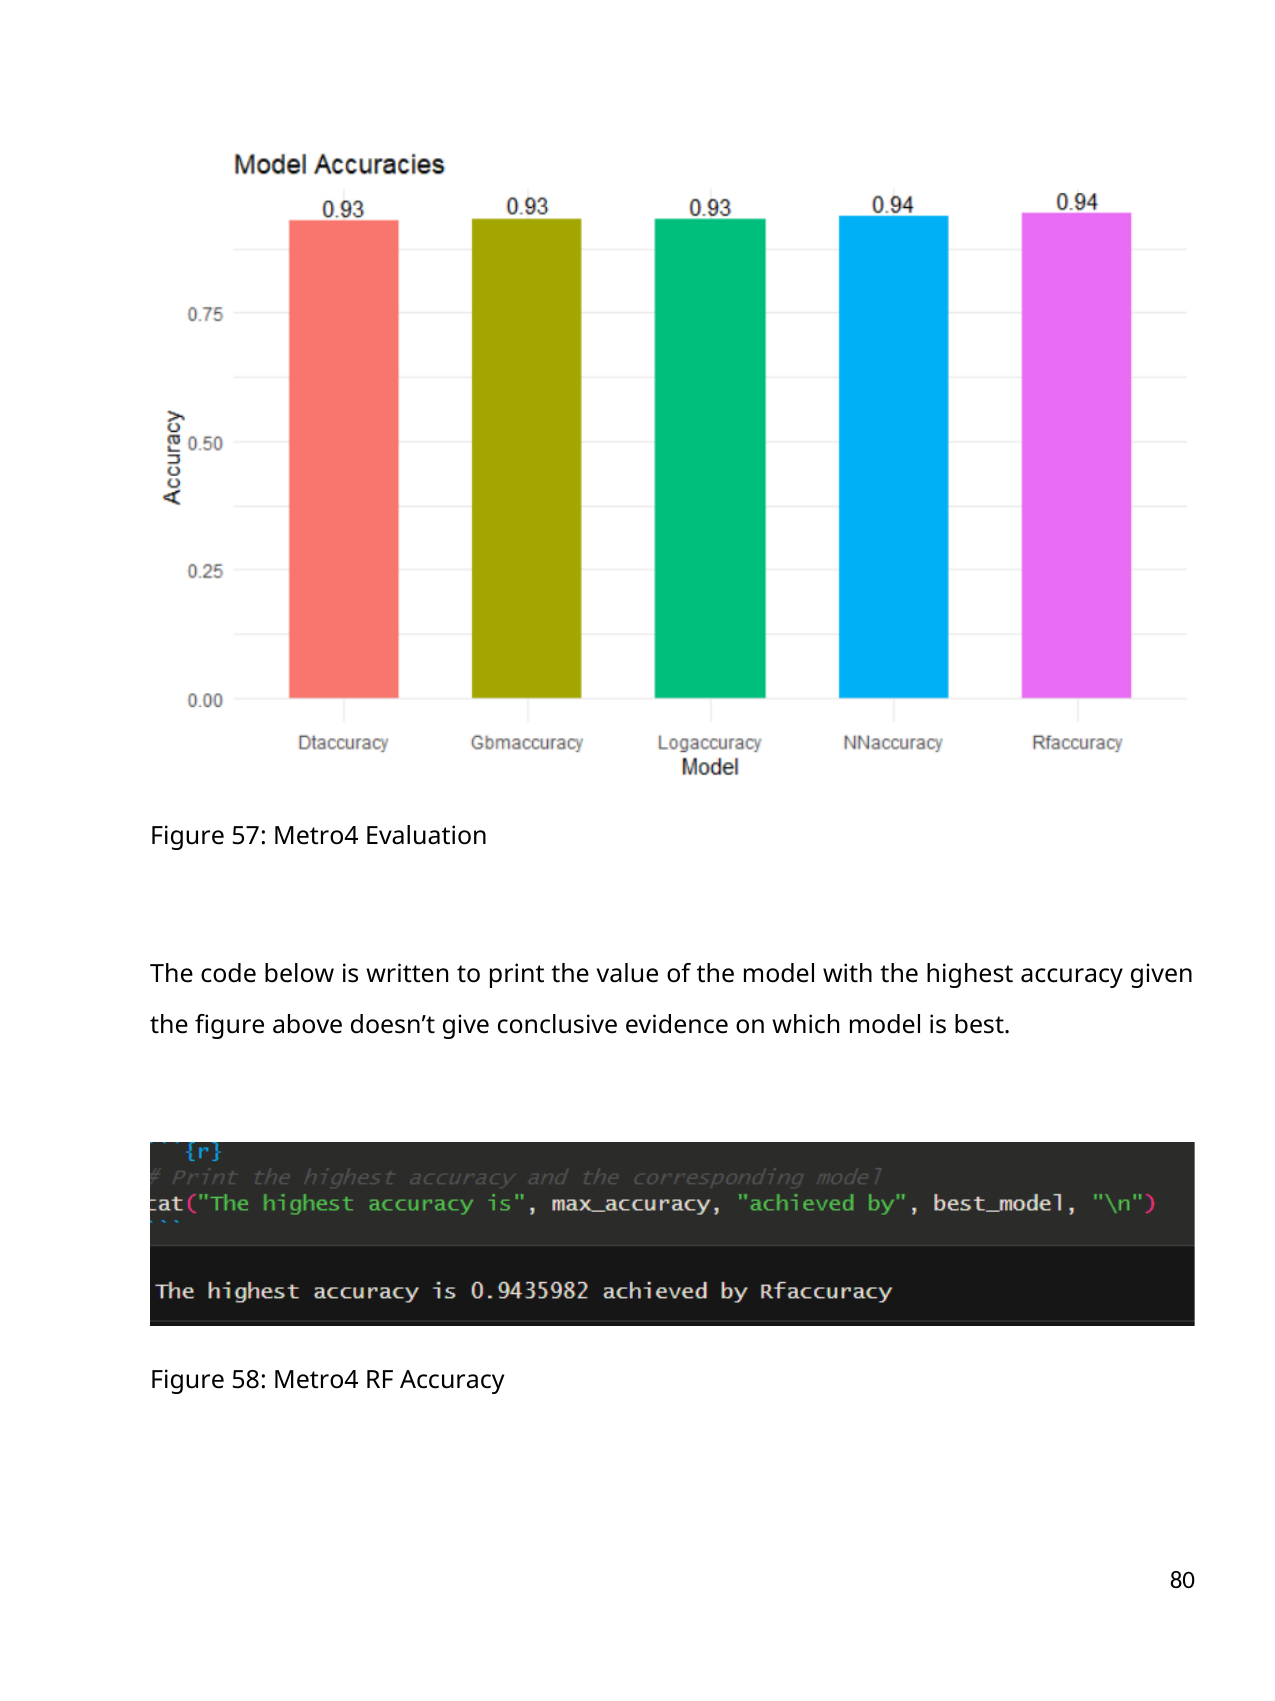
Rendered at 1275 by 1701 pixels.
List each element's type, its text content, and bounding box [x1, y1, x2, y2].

text The code below is written to print the value of the model with the highest accuracy given the figure above doesn’t give conclusive evidence on which model is best. [150, 956, 1195, 1041]
picture [150, 1142, 1195, 1326]
text Figure 57: Metro4 Evaluation [150, 818, 1195, 852]
text Figure 58: Metro4 RF Accuracy [150, 1361, 1195, 1395]
picture [150, 147, 1195, 786]
